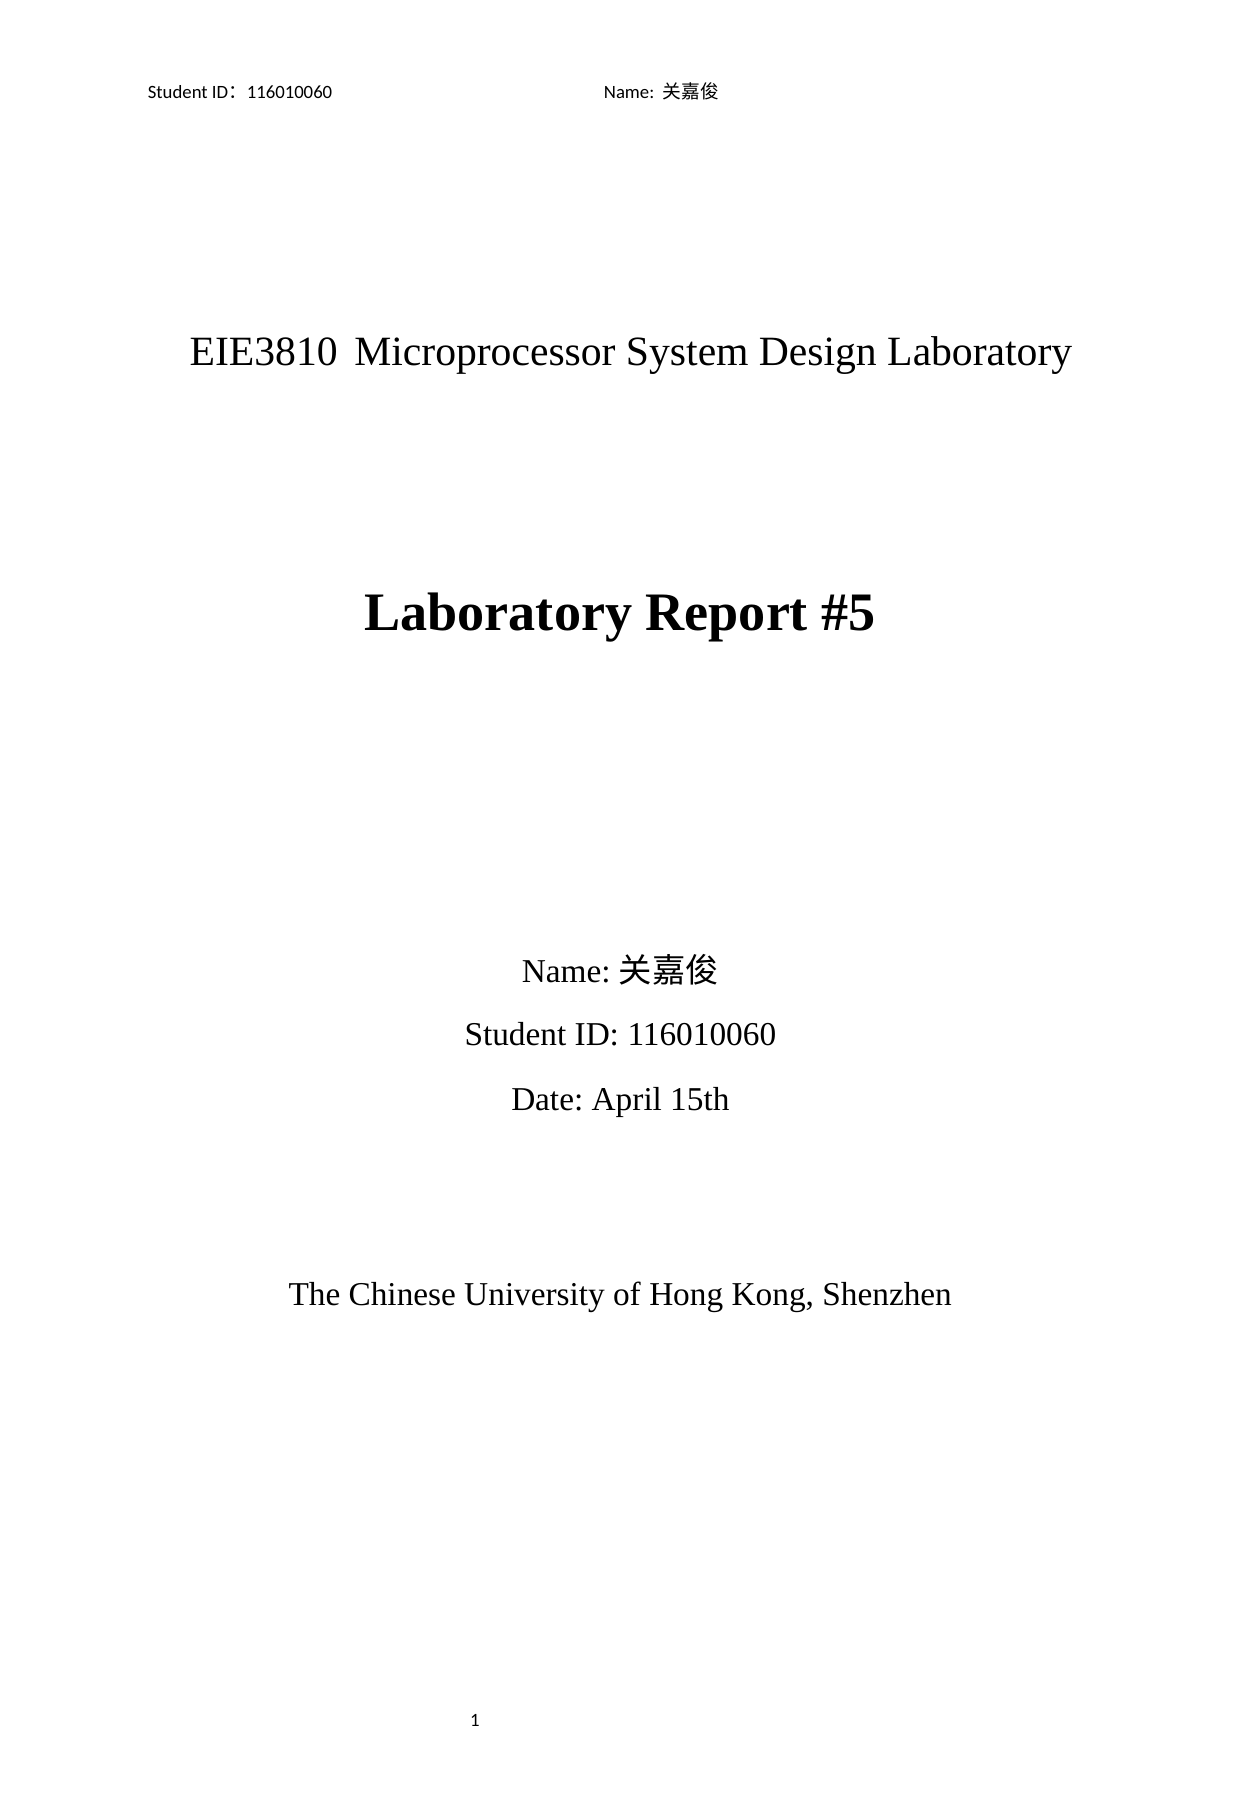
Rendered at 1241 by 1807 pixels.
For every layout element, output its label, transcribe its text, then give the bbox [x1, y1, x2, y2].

text Student ID: 116010060 [148, 1001, 1093, 1066]
text Laboratory Report #5 [148, 578, 1093, 643]
text EIE3810 Microprocessor System Design Laboratory [148, 318, 1093, 383]
text The Chinese University of Hong Kong, Shenzhen [148, 1261, 1093, 1326]
text Name: 关嘉俊 [148, 936, 1093, 1001]
text Date: April 15th [148, 1066, 1093, 1131]
